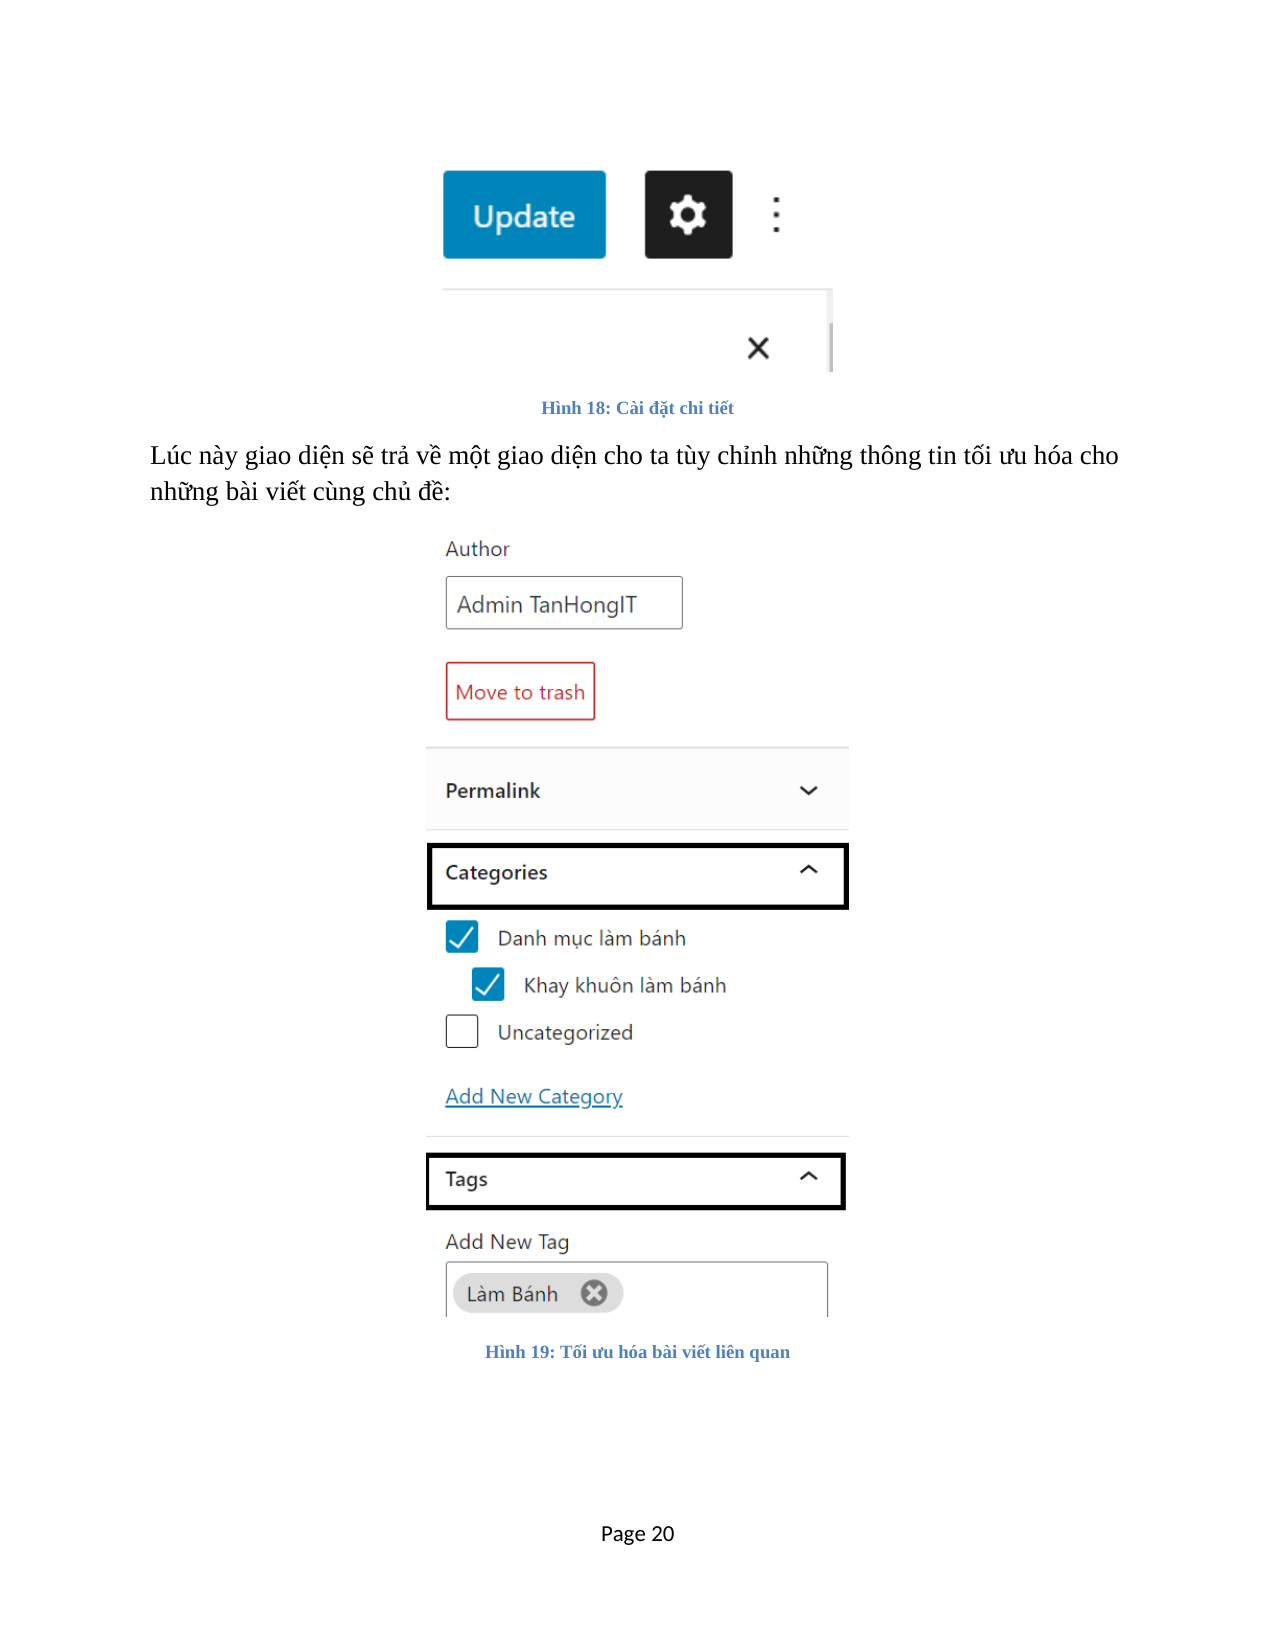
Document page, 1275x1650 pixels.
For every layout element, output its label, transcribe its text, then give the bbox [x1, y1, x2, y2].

picture [442, 150, 833, 372]
text Hình 18: Cài đặt chi tiết [150, 397, 1125, 418]
text Lúc này giao diện sẽ trả về một giao diện cho ta tùy chỉnh những thông tin tối ưu hóa cho những bài viết cùng chủ đề: [150, 439, 1125, 506]
text Hình 19: Tối ưu hóa bài viết liên quan [150, 1341, 1125, 1363]
picture [426, 531, 849, 1317]
